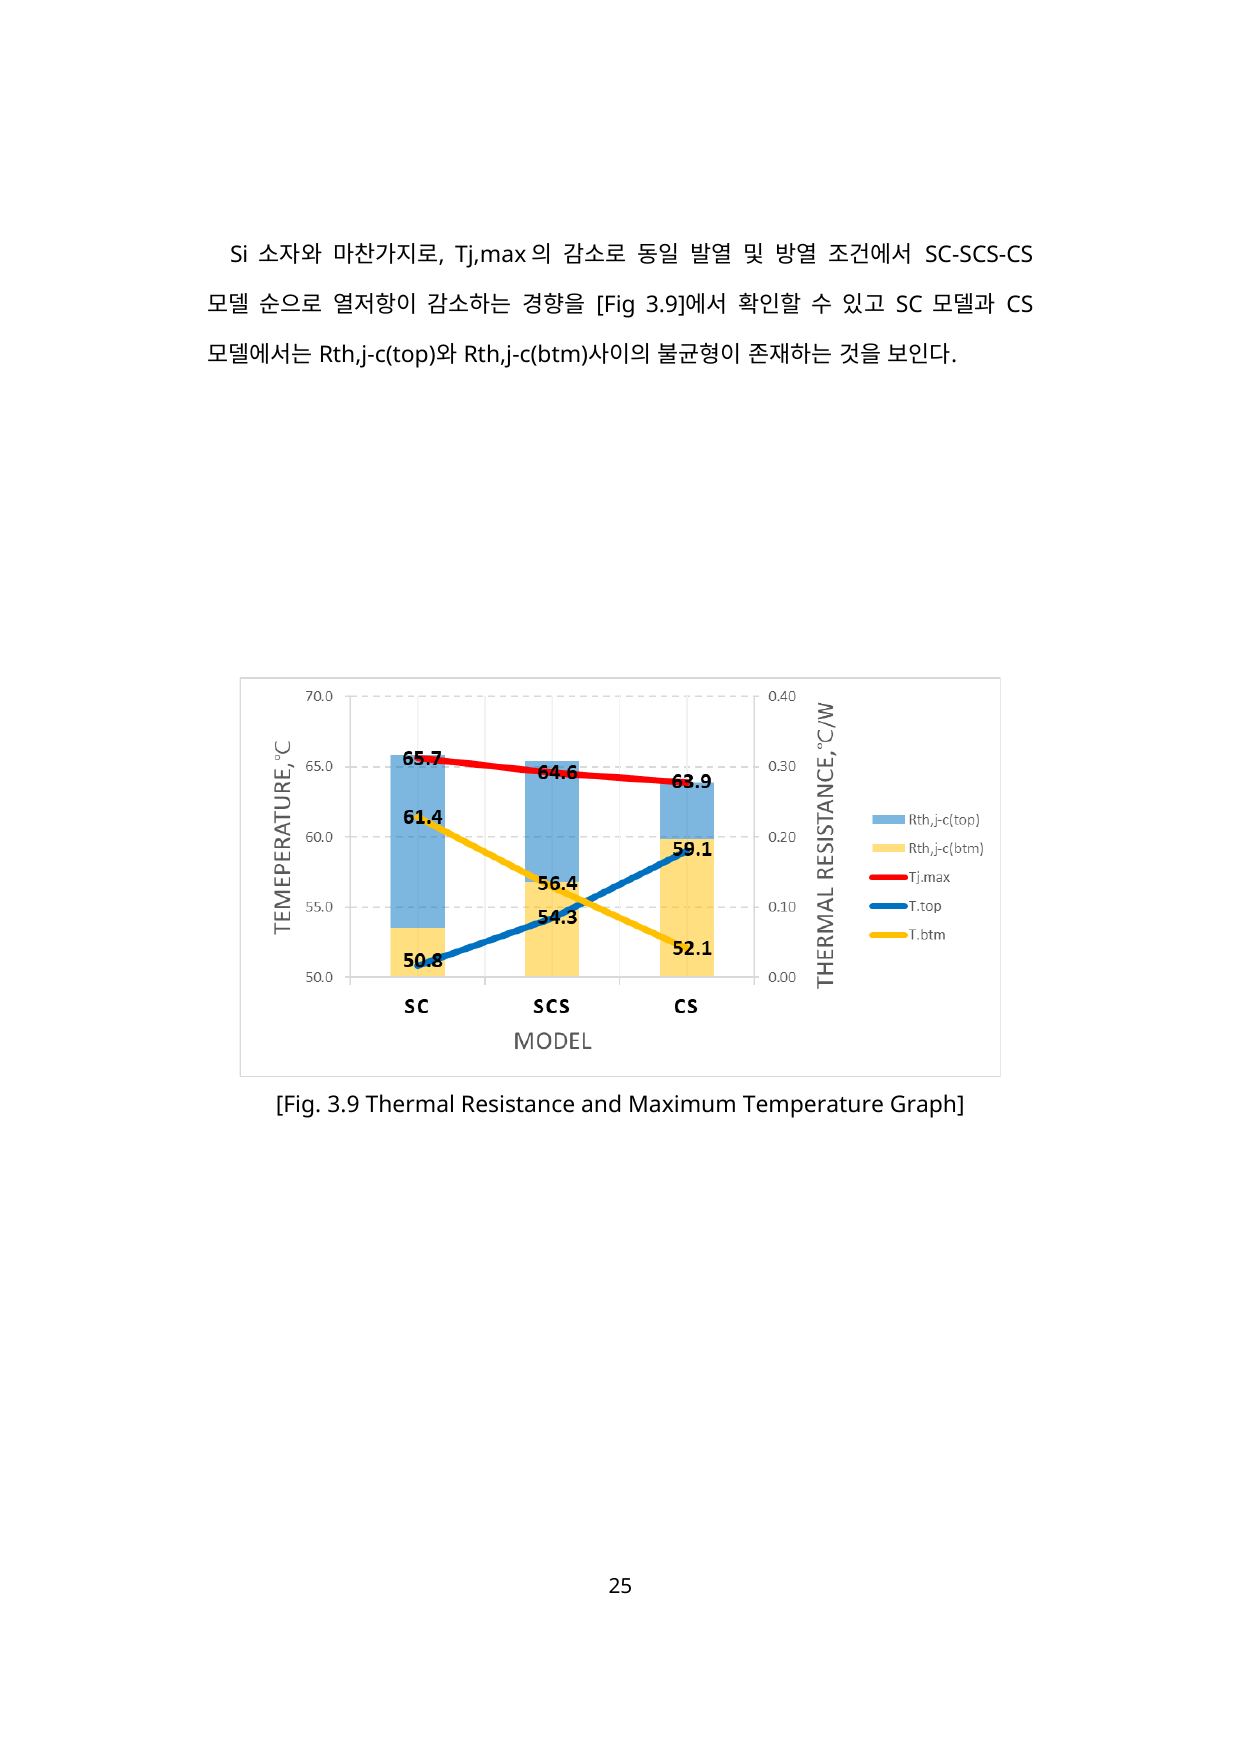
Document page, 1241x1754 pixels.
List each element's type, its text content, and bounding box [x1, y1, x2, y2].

text Si 소자와 마찬가지로, Tj,max의 감소로 동일 발열 및 방열 조건에서 SC-SCS-CS 모델 순으로 열저항이 감소하는 경향을 [Fig 3.9]에서 확인할 수 있고 SC 모델과 CS 모델에서는 Rth,j-c(top)와 Rth,j-c(btm)사이의 불균형이 존재하는 것을 보인다. [207, 236, 1033, 369]
picture [239, 677, 1001, 1077]
